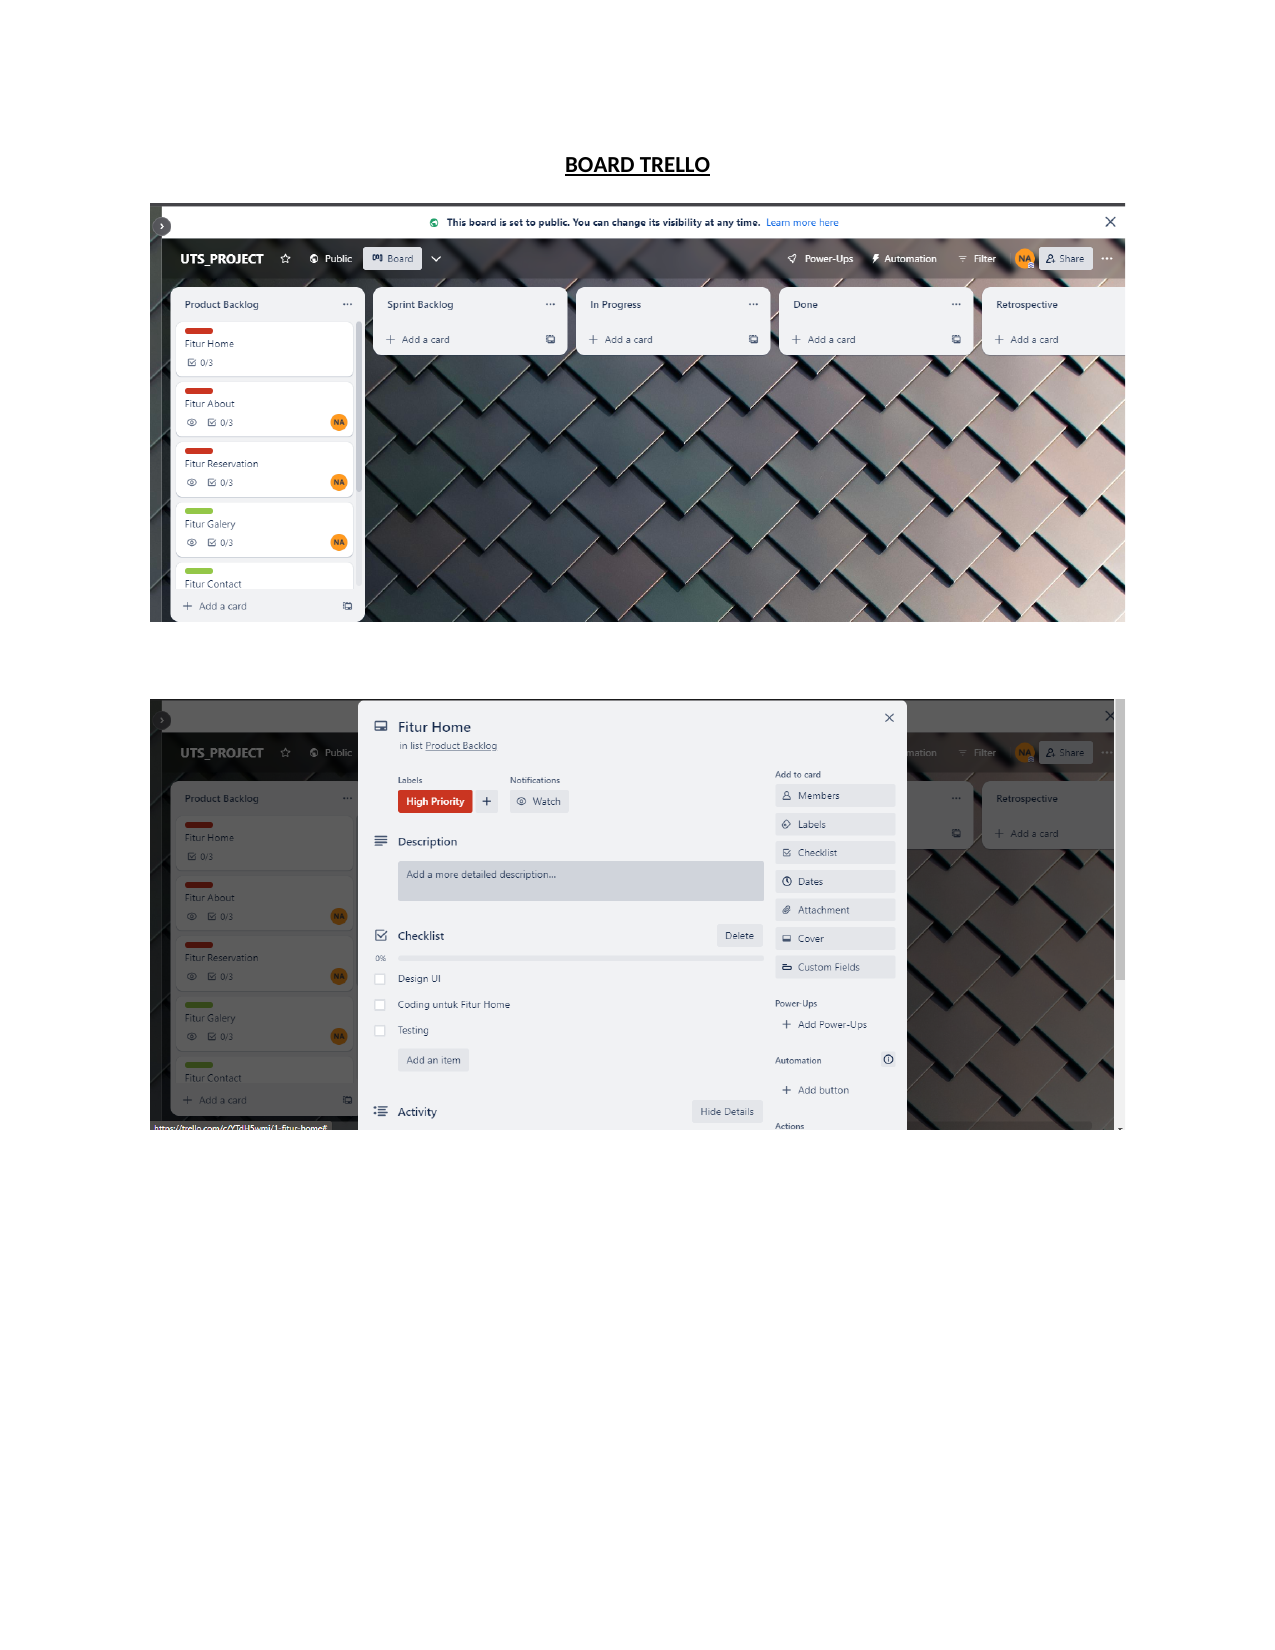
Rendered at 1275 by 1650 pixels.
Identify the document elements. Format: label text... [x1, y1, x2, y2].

text BOARD TRELLO [150, 150, 1125, 178]
picture [150, 203, 1125, 622]
picture [150, 699, 1125, 1130]
